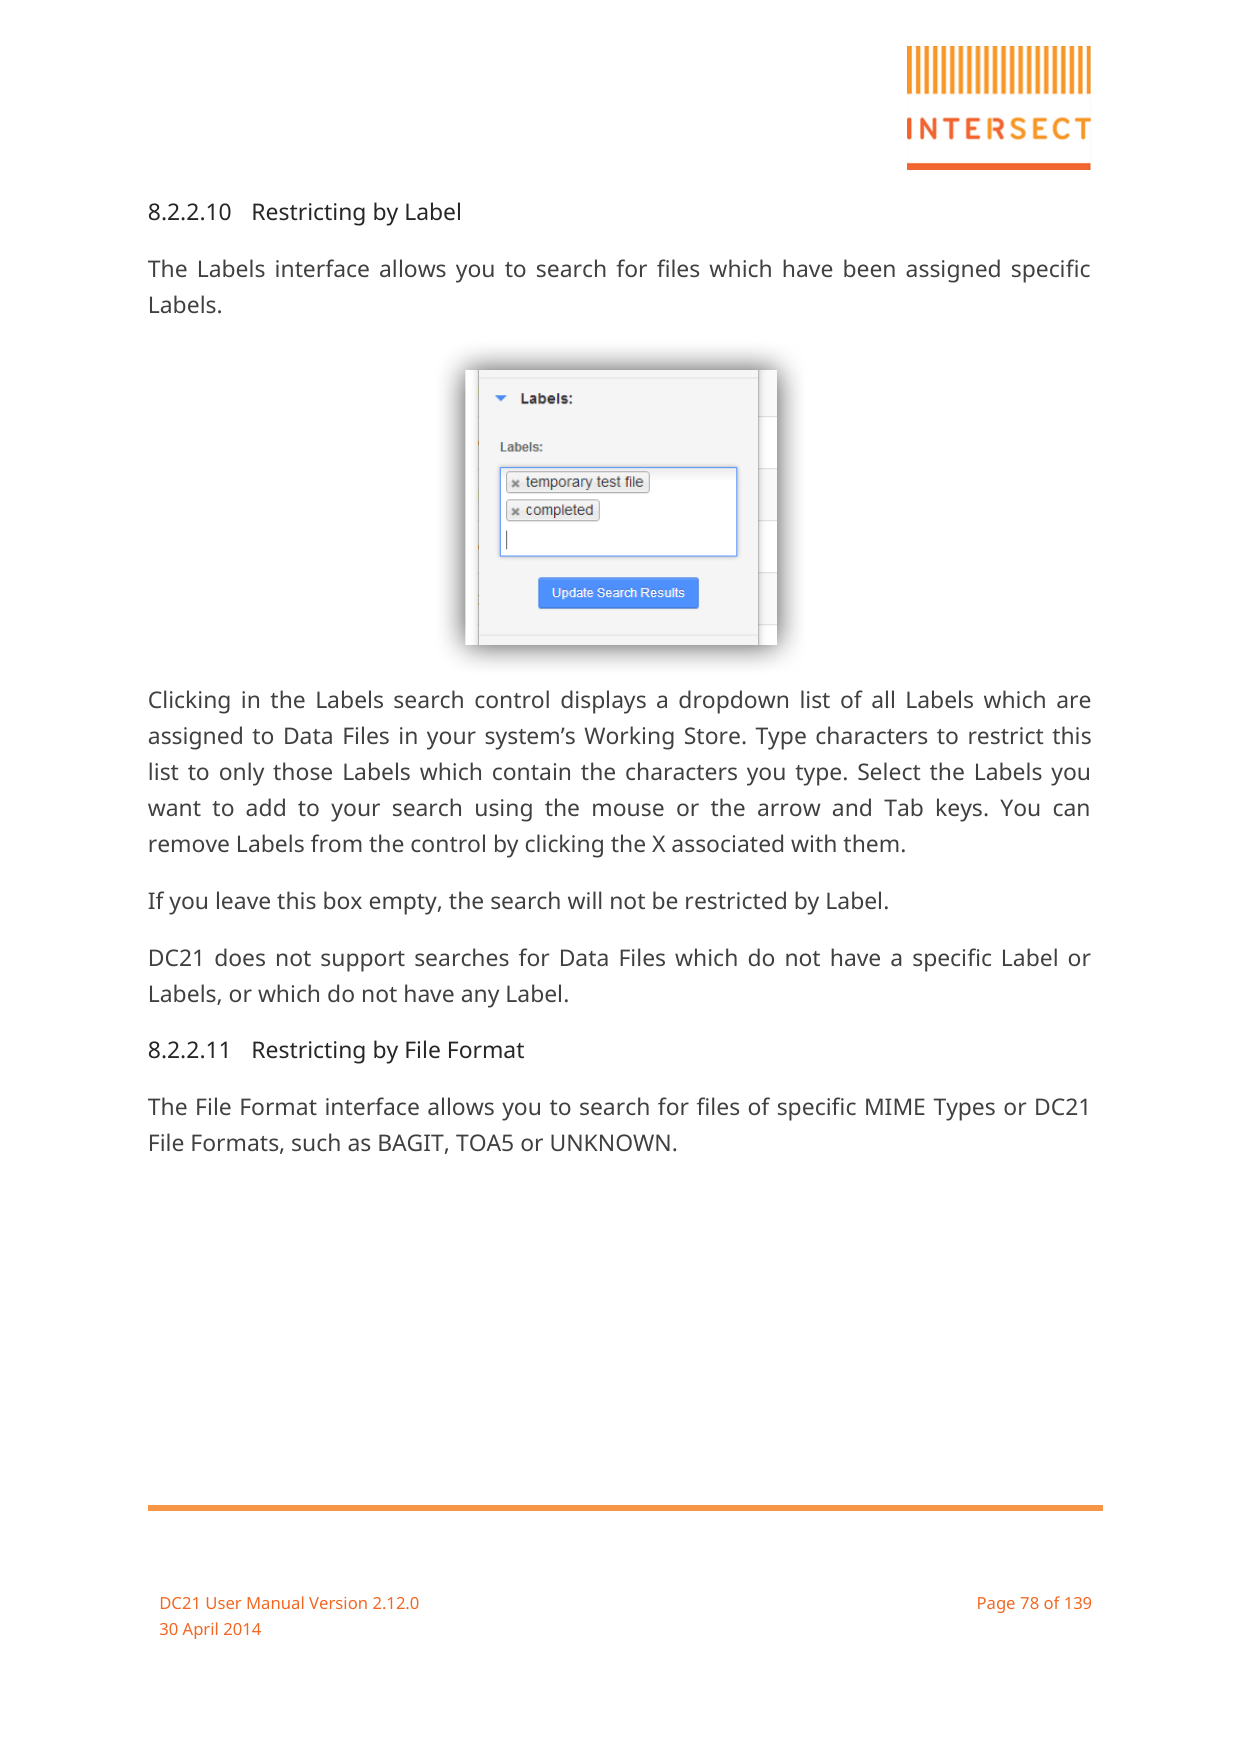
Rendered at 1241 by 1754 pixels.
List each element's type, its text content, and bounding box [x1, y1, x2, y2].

text The Labels interface allows you to search for files which have been assigned specific Labels. [148, 253, 1092, 320]
text DC21 does not support searches for Data Files which do not have a specific Label or Labels, or which do not have any Label. [148, 942, 1092, 1009]
picture [905, 44, 1093, 172]
text If you leave this box empty, the search will not be restricted by Label. [148, 885, 1092, 916]
subtitle Restricting by Label [148, 196, 1092, 227]
text The File Format interface allows you to search for files of specific MIME Types or DC21 File Formats, such as BAGIT, TOA5 or UNKNOWN. [148, 1091, 1092, 1158]
subtitle Restricting by File Format [148, 1034, 1092, 1066]
picture [465, 370, 777, 645]
text Clicking in the Labels search control displays a dropdown list of all Labels which are assigned to Data Files in your system’s Working Store. Type characters to restrict this list to only those Labels which contain the characters you type. Select the Labels you want to add to your search using the mouse or the arrow and Tab keys. You can remove Labels from the control by clicking the X associated with them. [148, 684, 1092, 859]
